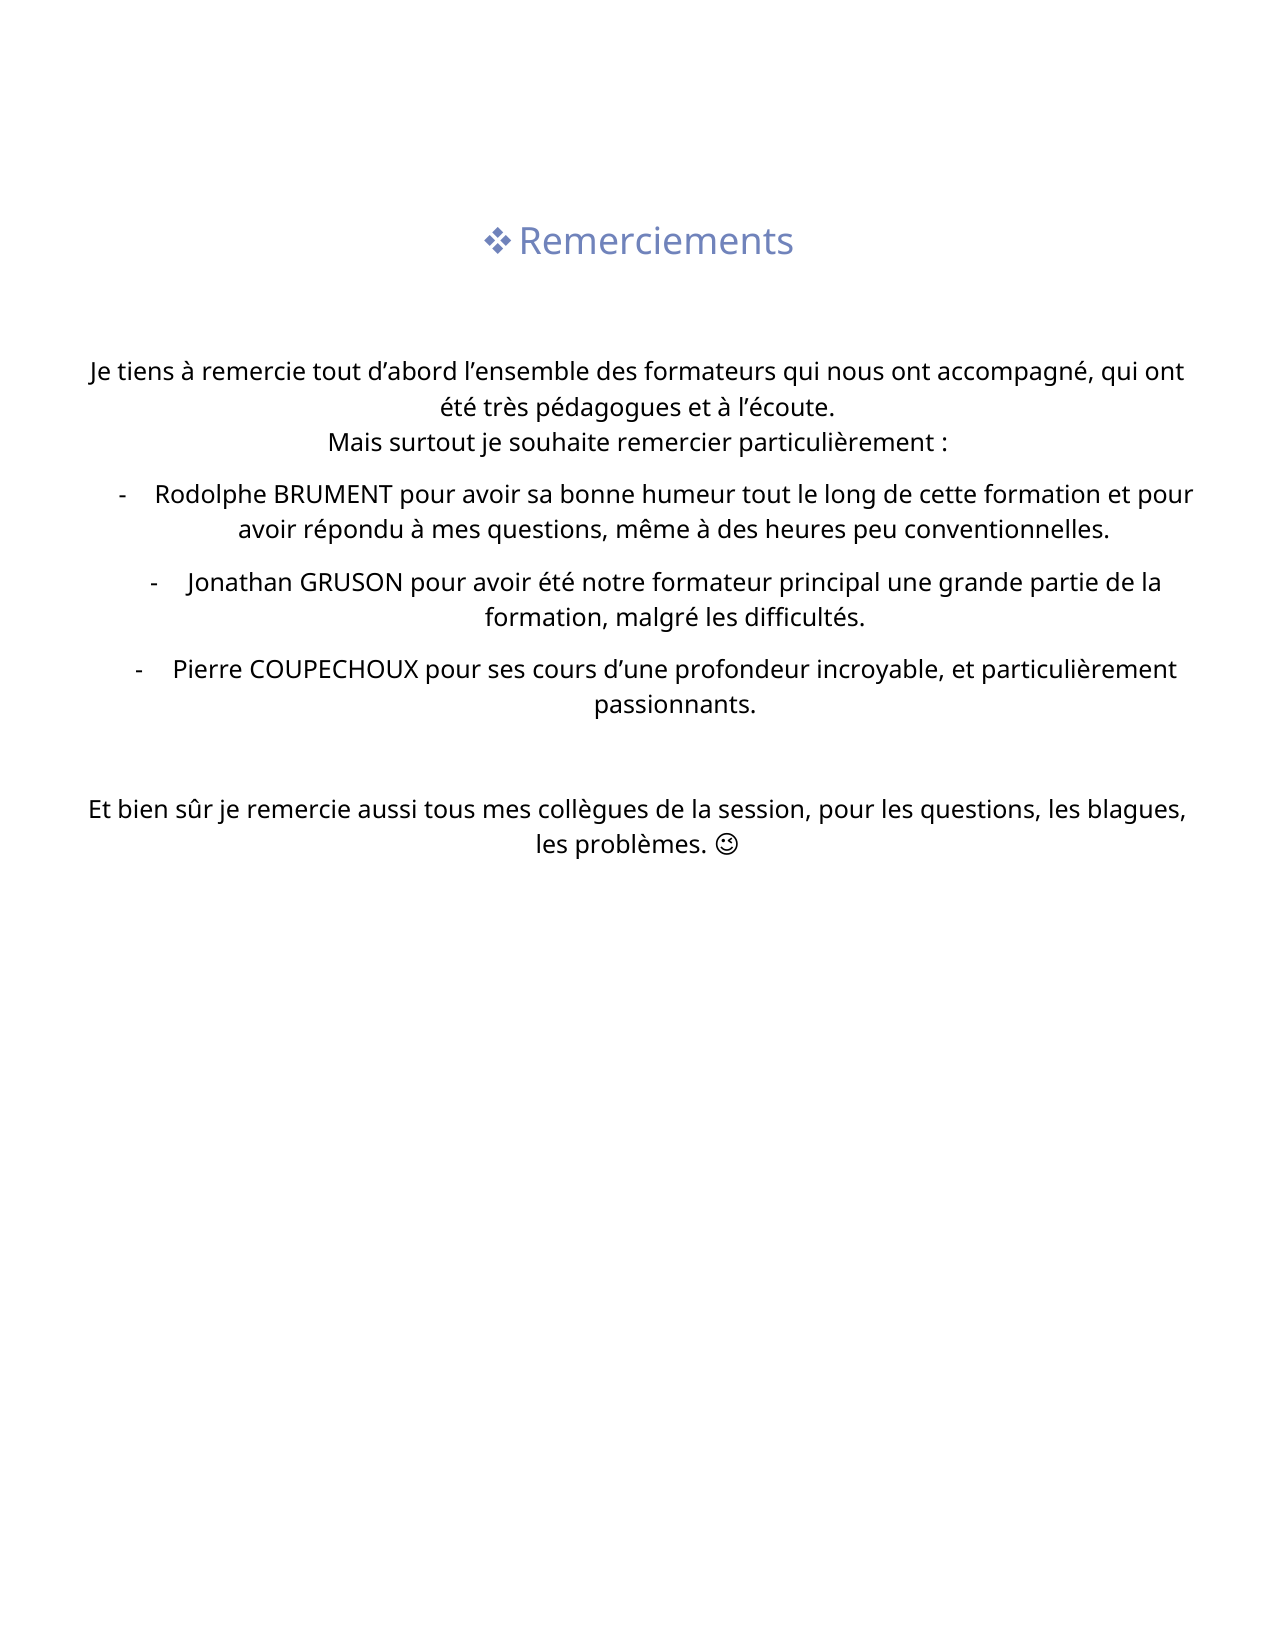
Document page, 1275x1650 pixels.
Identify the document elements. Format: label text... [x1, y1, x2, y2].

list Remerciements [75, 214, 1200, 265]
text Et bien sûr je remercie aussi tous mes collègues de la session, pour les questions, les blagues, les problèmes. [75, 791, 1200, 861]
text - Rodolphe BRUMENT pour avoir sa bonne humeur tout le long de cette formation et pour avoir répondu à mes questions, même à des heures peu conventionnelles. [112, 477, 1200, 546]
text Je tiens à remercie tout d’abord l’ensemble des formateurs qui nous ont accompagné, qui ont été très pédagogues et à l’écoute. Mais surtout je souhaite remercier particulièrement : [75, 354, 1200, 459]
list Pierre COUPECHOUX pour ses cours d’une profondeur incroyable, et particulièrement passionnants. [112, 652, 1200, 721]
list Jonathan GRUSON pour avoir été notre formateur principal une grande partie de la formation, malgré les difficultés. [112, 564, 1200, 634]
